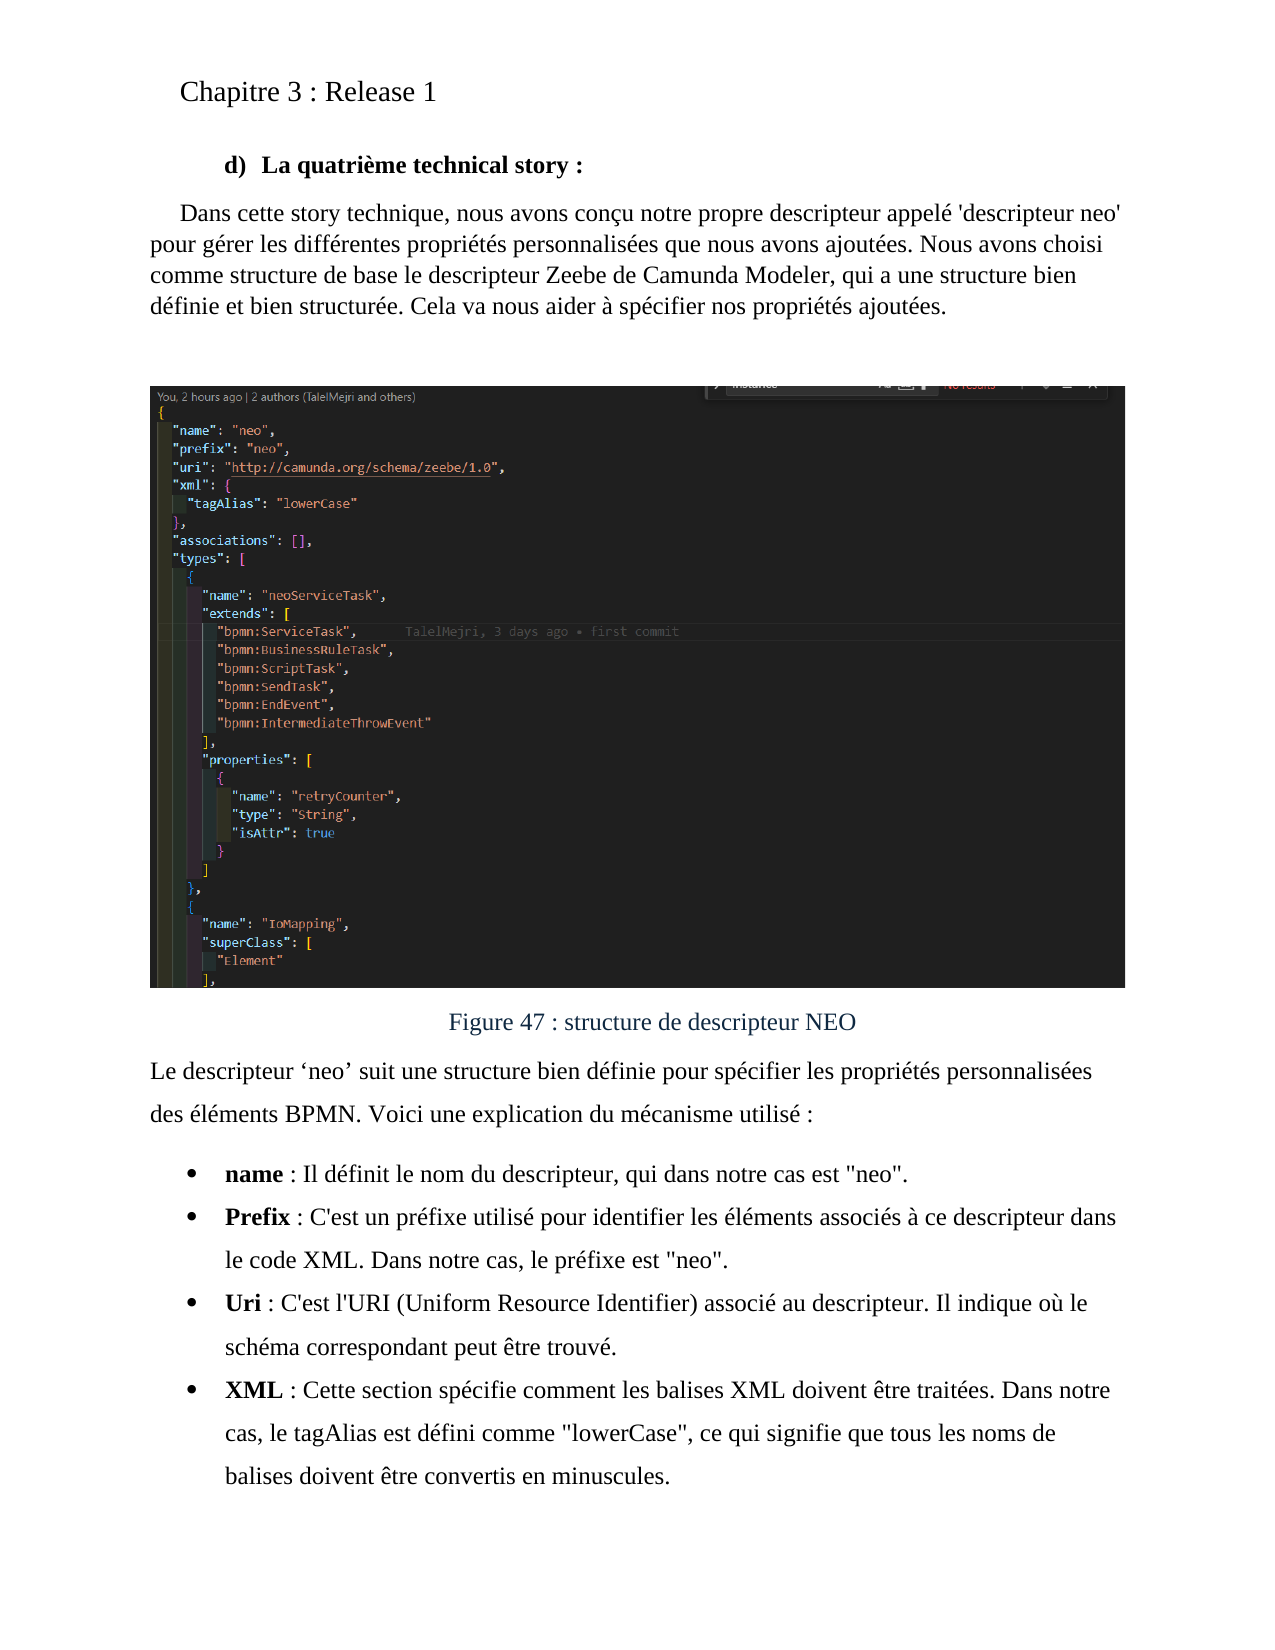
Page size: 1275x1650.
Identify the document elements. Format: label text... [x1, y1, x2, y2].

picture [150, 386, 1125, 988]
list XML : Cette section spécifie comment les balises XML doivent être traitées. Dans notre cas, le tagAlias est défini comme "lowerCase", ce qui signifie que tous les noms de balises doivent être convertis en minuscules. [187, 1375, 1125, 1490]
list name : Il définit le nom du descripteur, qui dans notre cas est "neo". [187, 1159, 1125, 1188]
text Figure 48 : structure de descripteur NEO [150, 1007, 1125, 1035]
list Prefix : C'est un préfixe utilisé pour identifier les éléments associés à ce descripteur dans le code XML. Dans notre cas, le préfixe est "neo". [187, 1202, 1125, 1274]
text Dans cette story technique, nous avons conçu notre propre descripteur appelé 'descripteur neo' pour gérer les différentes propriétés personnalisées que nous avons ajoutées. Nous avons choisi comme structure de base le descripteur Zeebe de Camunda Modeler, qui a une structure bien définie et bien structurée. Cela va nous aider à spécifier nos propriétés ajoutées. [150, 198, 1125, 319]
list Uri : C'est l'URI (Uniform Resource Identifier) associé au descripteur. Il indique où le schéma correspondant peut être trouvé. [187, 1288, 1125, 1360]
text Le descripteur ‘neo’ suit une structure bien définie pour spécifier les propriétés personnalisées des éléments BPMN. Voici une explication du mécanisme utilisé : [150, 1056, 1125, 1128]
list La quatrième technical story : [224, 150, 1125, 179]
